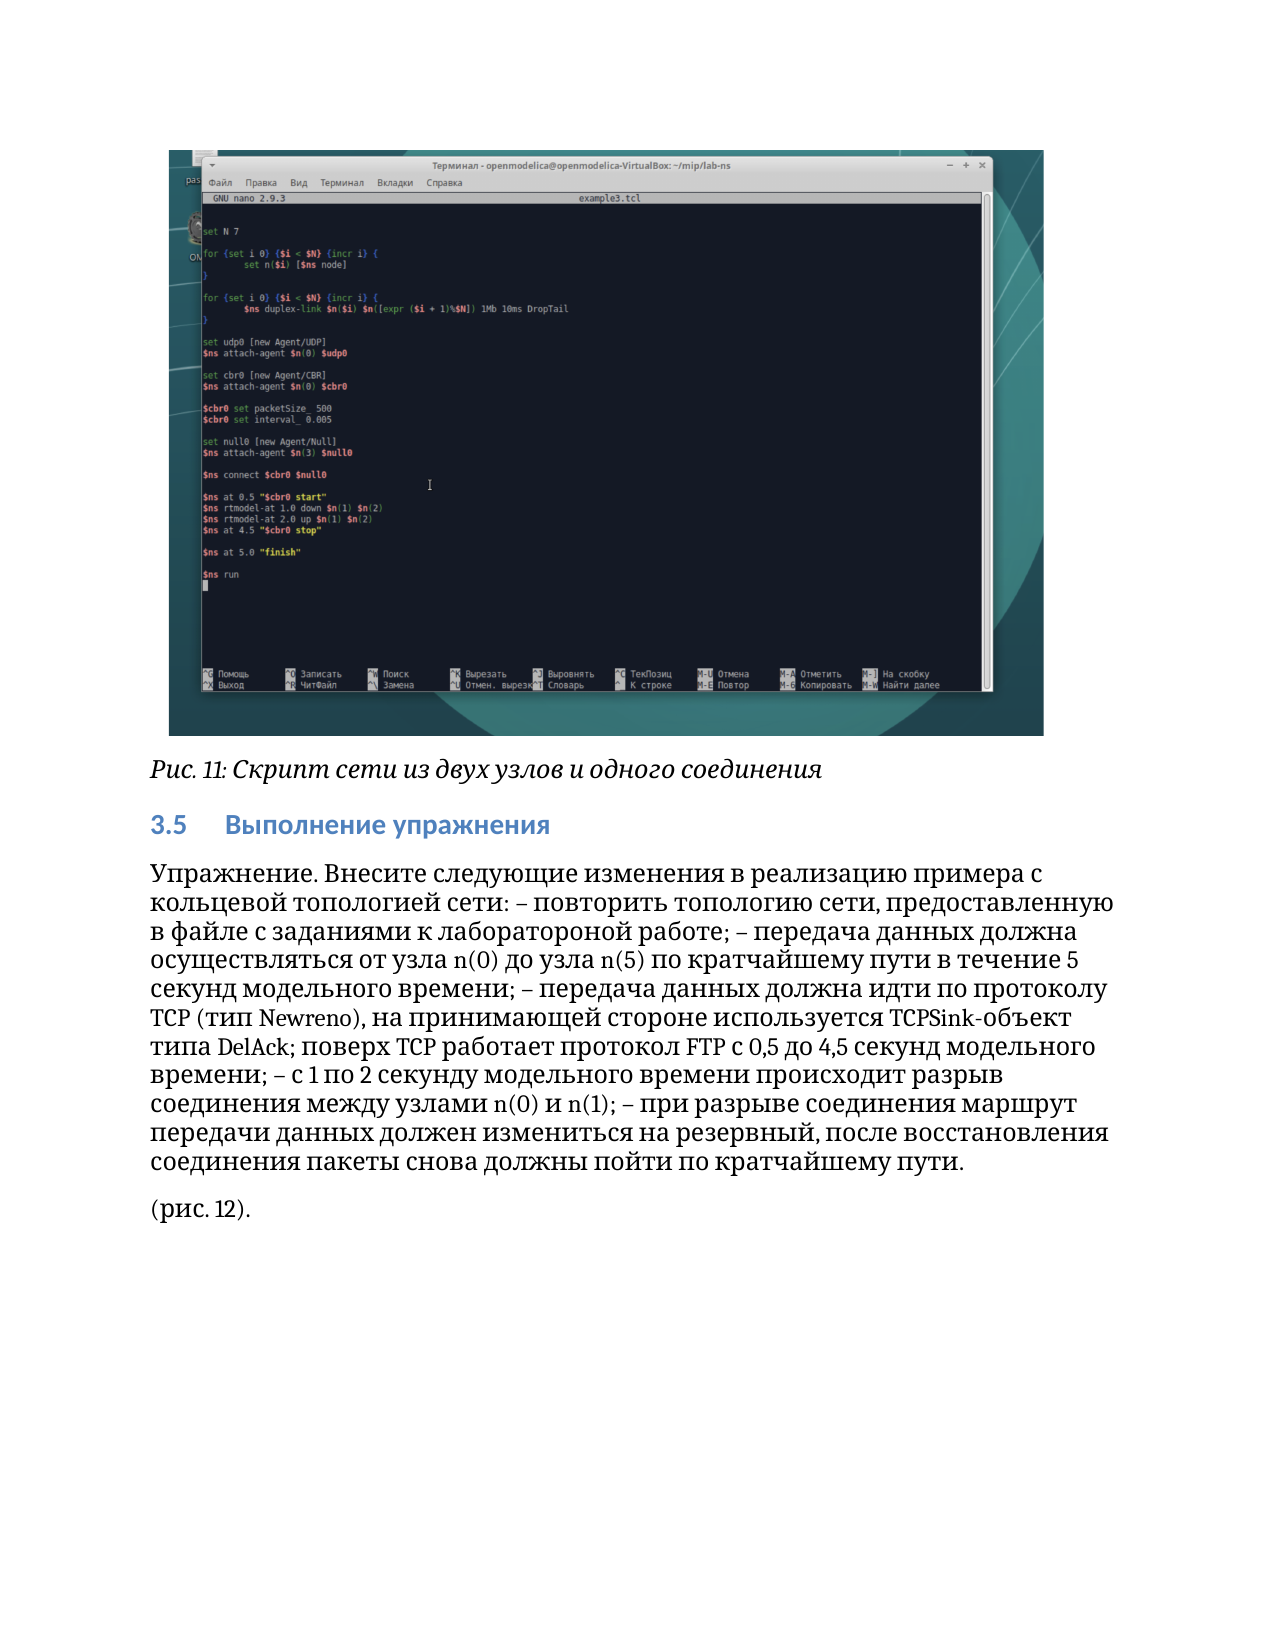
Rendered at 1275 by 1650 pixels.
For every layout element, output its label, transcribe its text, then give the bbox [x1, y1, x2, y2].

subtitle 3.5 Выполнение упражнения [150, 806, 1125, 841]
text Рис. 11: Скрипт сети из двух узлов и одного соединения [150, 756, 1125, 785]
picture [168, 150, 1044, 736]
text Упражнение. Внесите следующие изменения в реализацию примера с кольцевой топологией сети: – повторить топологию сети, предоставленную в файле с заданиями к лаборатороной работе; – передача данных должна осуществляться от узла n(0) до узла n(5) по кратчайшему пути в течение 5 секунд модельного времени; – передача данных должна идти по протоколу TCP (тип Newreno), на принимающей стороне используется TCPSink-объект типа DelAck; поверх TCP работает протокол FTP с 0,5 до 4,5 секунд модельного времени; – с 1 по 2 секунду модельного времени происходит разрыв соединения между узлами n(0) и n(1); – при разрыве соединения маршрут передачи данных должен измениться на резервный, после восстановления соединения пакеты снова должны пойти по кратчайшему пути. [150, 860, 1125, 1176]
text (рис. 12). [150, 1195, 1125, 1224]
